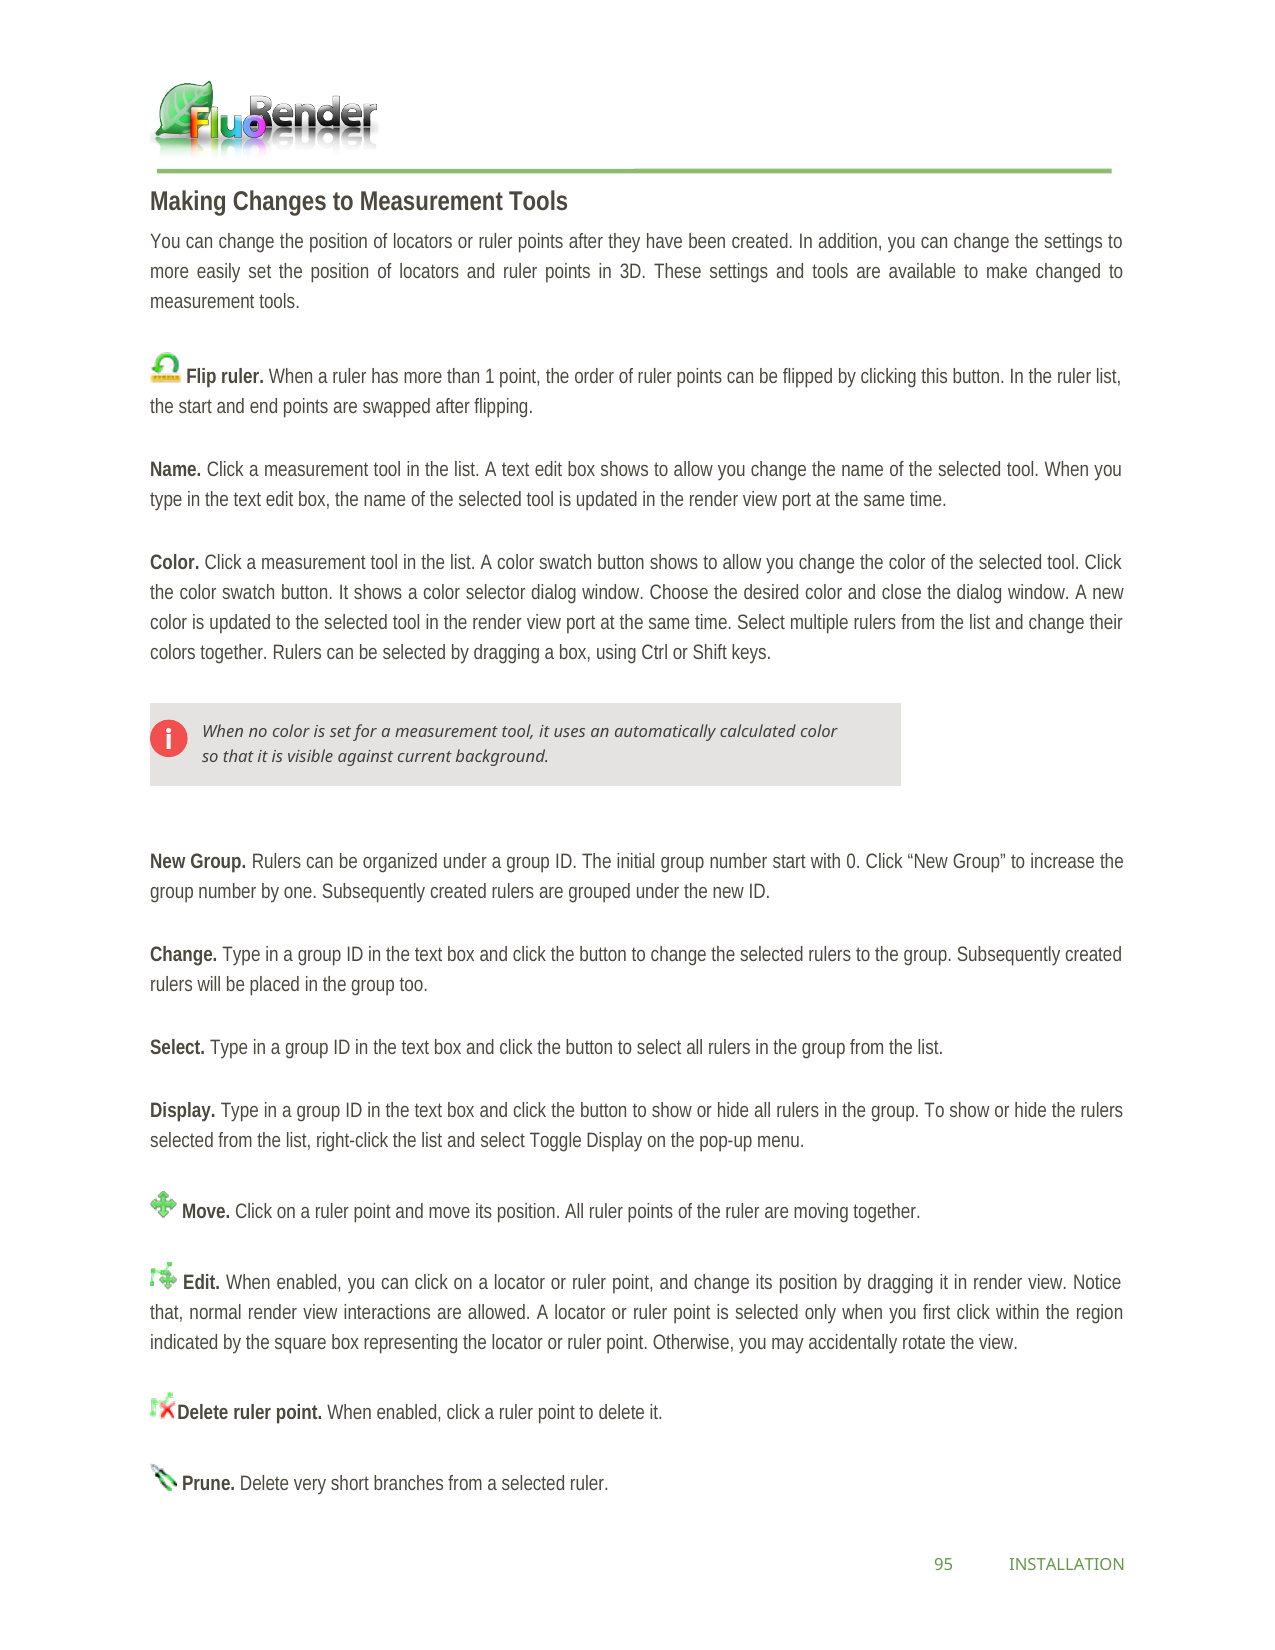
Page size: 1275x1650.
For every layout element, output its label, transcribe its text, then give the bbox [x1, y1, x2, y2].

subtitle Making Changes to Measurement Tools [150, 185, 1125, 216]
text New Group. Rulers can be organized under a group ID. The initial group number start with 0. Click “New Group” to increase the group number by one. Subsequently created rulers are grouped under the new ID. [150, 849, 1125, 903]
text Color. Click a measurement tool in the list. A color swatch button shows to allow you change the color of the selected tool. Click the color swatch button. It shows a color selector dialog window. Choose the desired color and close the dialog window. A new color is updated to the selected tool in the render view port at the same time. Select multiple rulers from the list and change their colors together. Rulers can be selected by dragging a box, using Ctrl or Shift keys. [150, 550, 1125, 664]
text Move. Click on a ruler point and move its position. All ruler points of the ruler are moving together. [150, 1192, 1125, 1223]
picture [150, 75, 379, 162]
text Flip ruler. When a ruler has more than 1 point, the order of ruler points can be flipped by clicking this button. In the ruler list, the start and end points are swapped after flipping. [150, 352, 1125, 418]
text Delete ruler point. When enabled, click a ruler point to delete it. [150, 1393, 1125, 1424]
picture [150, 352, 182, 384]
picture [150, 1392, 177, 1420]
text Name. Click a measurement tool in the list. A text edit box shows to allow you change the name of the selected tool. When you type in the text edit box, the name of the selected tool is updated in the render view port at the same time. [150, 457, 1125, 511]
picture [150, 1262, 177, 1290]
text Change. Type in a group ID in the text box and click the button to change the selected rulers to the group. Subsequently created rulers will be placed in the group too. [150, 942, 1125, 996]
picture [150, 1191, 177, 1219]
text Prune. Delete very short branches from a selected ruler. [150, 1463, 1125, 1495]
picture [150, 1463, 177, 1491]
text Select. Type in a group ID in the text box and click the button to select all rulers in the group from the list. [150, 1035, 1125, 1059]
text You can change the position of locators or ruler points after they have been created. In addition, you can change the settings to more easily set the position of locators and ruler points in 3D. These settings and tools are available to make changed to measurement tools. [150, 229, 1125, 313]
text Edit. When enabled, you can click on a locator or ruler point, and change its position by dragging it in render view. Notice that, normal render view interactions are allowed. A locator or ruler point is selected only when you first click within the region indicated by the square box representing the locator or ruler point. Otherwise, you may accidentally rotate the view. [150, 1262, 1125, 1353]
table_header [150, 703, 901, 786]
text Display. Type in a group ID in the text box and click the button to show or hide all rulers in the group. To show or hide the rulers selected from the list, right-click the list and select Toggle Display on the pop-up menu. [150, 1098, 1125, 1152]
